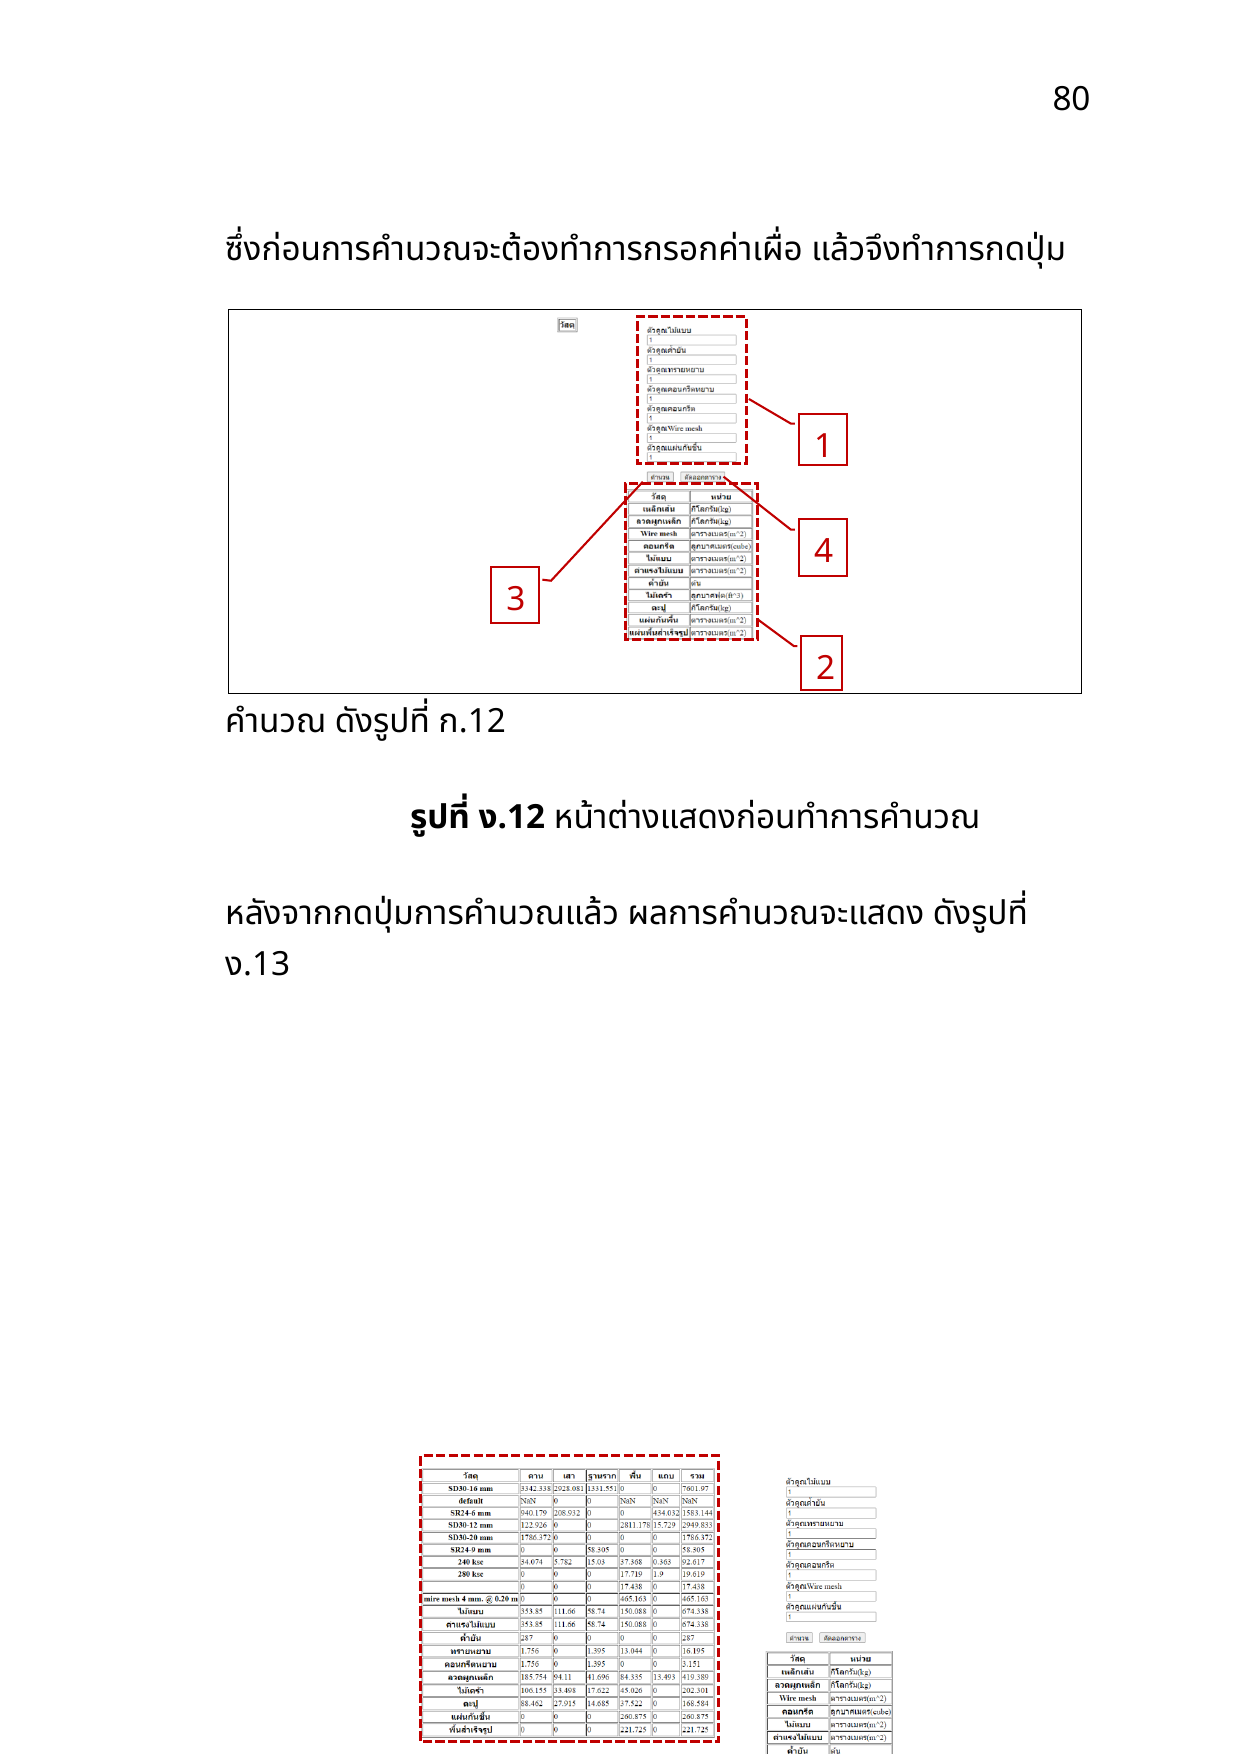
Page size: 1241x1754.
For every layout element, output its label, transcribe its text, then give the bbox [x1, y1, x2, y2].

text หลังจากกดปุ่มการคำนวณแล้ว ผลการคำนวณจะแสดง ดังรูปที่ ง.13 [225, 889, 1090, 990]
picture [225, 1459, 1088, 1754]
text รูปที่ ง.12 หน้าต่างแสดงก่อนทำการคำนวณ [225, 793, 1090, 844]
picture [229, 310, 1081, 693]
